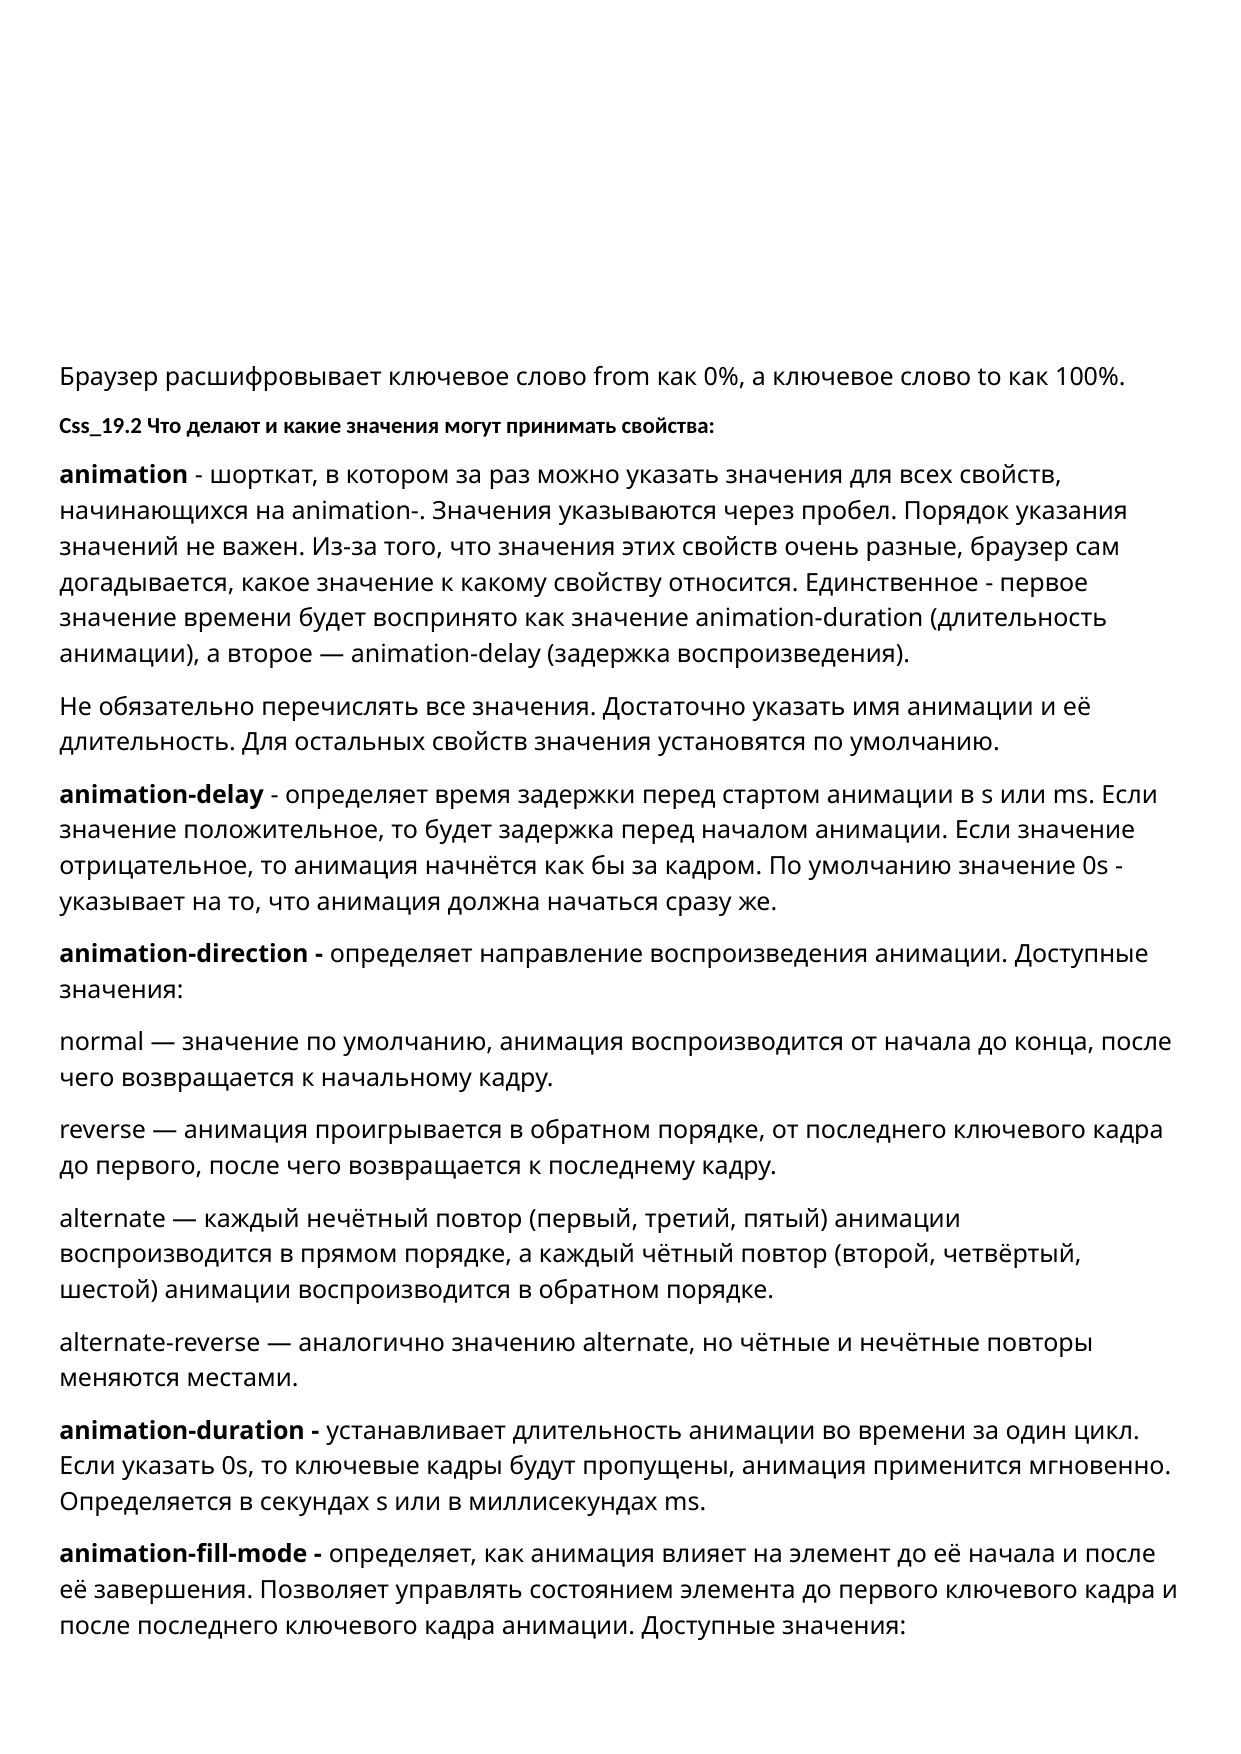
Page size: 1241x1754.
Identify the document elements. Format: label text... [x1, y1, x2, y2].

text animation - шорткат, в котором за раз можно указать значения для всех свойств, начинающихся на animation-. Значения указываются через пробел. Порядок указания значений не важен. Из-за того, что значения этих свойств очень разные, браузер сам догадывается, какое значение к какому свойству относится. Единственное - первое значение времени будет воспринято как значение animation-duration (длительность анимации), а второе — animation-delay (задержка воспроизведения). [59, 457, 1181, 670]
text Браузер расшифровывает ключевое слово from как 0%, а ключевое слово to как 100%. [59, 359, 1181, 393]
text alternate — каждый нечётный повтор (первый, третий, пятый) анимации воспроизводится в прямом порядке, а каждый чётный повтор (второй, четвёртый, шестой) анимации воспроизводится в обратном порядке. [59, 1200, 1181, 1306]
text animation-direction - определяет направление воспроизведения анимации. Доступные значения: [59, 936, 1181, 1006]
text Не обязательно перечислять все значения. Достаточно указать имя анимации и её длительность. Для остальных свойств значения установятся по умолчанию. [59, 688, 1181, 758]
text Css_19.2 Что делают и какие значения могут принимать свойства: [59, 411, 1181, 439]
text alternate-reverse — аналогично значению alternate, но чётные и нечётные повторы меняются местами. [59, 1324, 1181, 1394]
text animation-delay - определяет время задержки перед стартом анимации в s или ms. Если значение положительное, то будет задержка перед началом анимации. Если значение отрицательное, то анимация начнётся как бы за кадром. По умолчанию значение 0s -указывает на то, что анимация должна начаться сразу же. [59, 776, 1181, 918]
text animation-duration - устанавливает длительность анимации во времени за один цикл. Если указать 0s, то ключевые кадры будут пропущены, анимация применится мгновенно. Определяется в секундах s или в миллисекундах ms. [59, 1412, 1181, 1518]
text animation-fill-mode - определяет, как анимация влияет на элемент до её начала и после её завершения. Позволяет управлять состоянием элемента до первого ключевого кадра и после последнего ключевого кадра анимации. Доступные значения: [59, 1536, 1181, 1642]
text reverse — анимация проигрывается в обратном порядке, от последнего ключевого кадра до первого, после чего возвращается к последнему кадру. [59, 1112, 1181, 1182]
text normal — значение по умолчанию, анимация воспроизводится от начала до конца, после чего возвращается к начальному кадру. [59, 1024, 1181, 1094]
